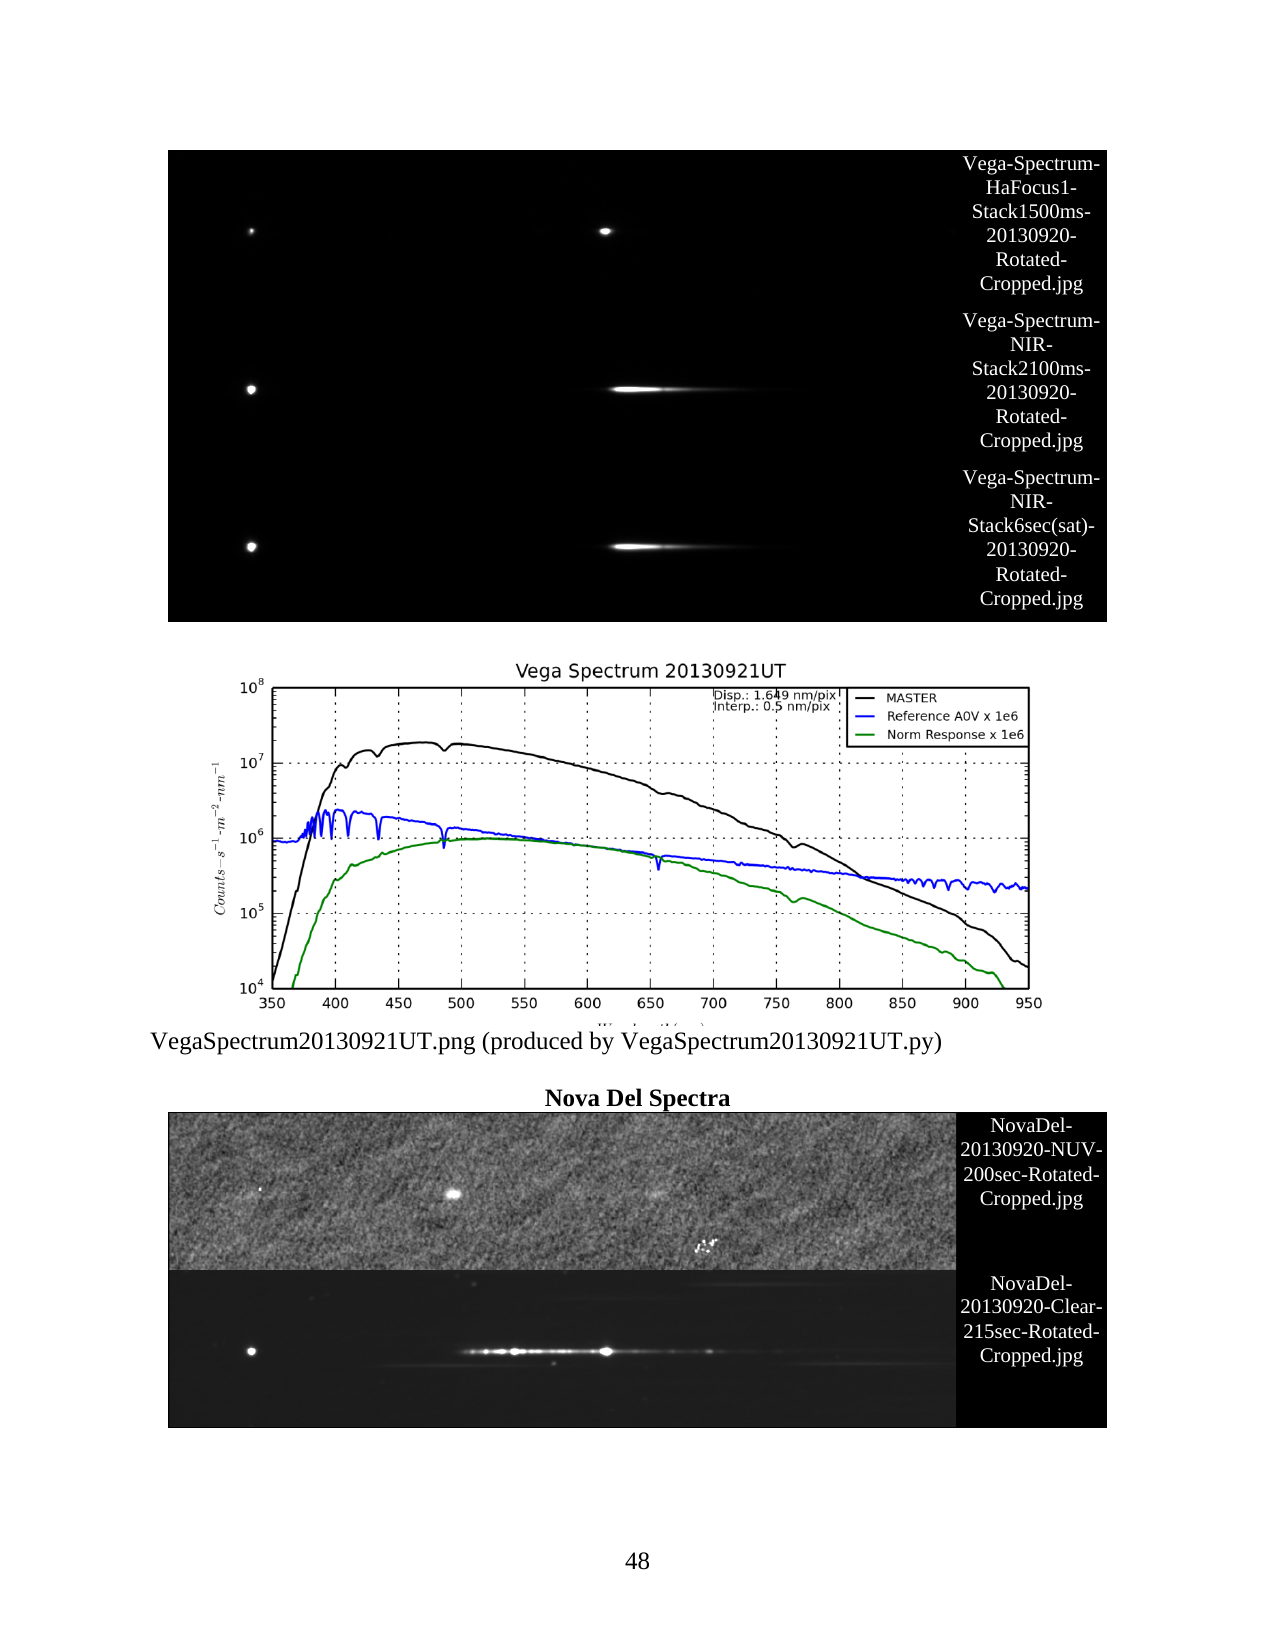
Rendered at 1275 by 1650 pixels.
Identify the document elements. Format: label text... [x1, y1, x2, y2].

picture [150, 651, 1125, 1026]
picture [169, 308, 957, 622]
text VegaSpectrum20130921UT.png (produced by VegaSpectrum20130921UT.py) [150, 1026, 1125, 1055]
table_header NovaDel-20130920-NUV-200sec-Rotated-Cropped.jpg [957, 1113, 1106, 1269]
table_cell Vega-Spectrum-NIR-Stack2100ms-20130920-Rotated-Cropped.jpg [957, 308, 1106, 464]
picture [169, 1113, 957, 1427]
picture [169, 151, 957, 307]
text Nova Del Spectra [150, 1083, 1125, 1112]
table_cell Vega-Spectrum-HaFocus1-Stack1500ms-20130920-Rotated-Cropped.jpg [957, 151, 1106, 307]
table_cell Vega-Spectrum-NIR-Stack6sec(sat)-20130920-Rotated-Cropped.jpg [957, 465, 1106, 621]
table_cell NovaDel-20130920-Clear-215sec-Rotated-Cropped.jpg [957, 1270, 1106, 1426]
